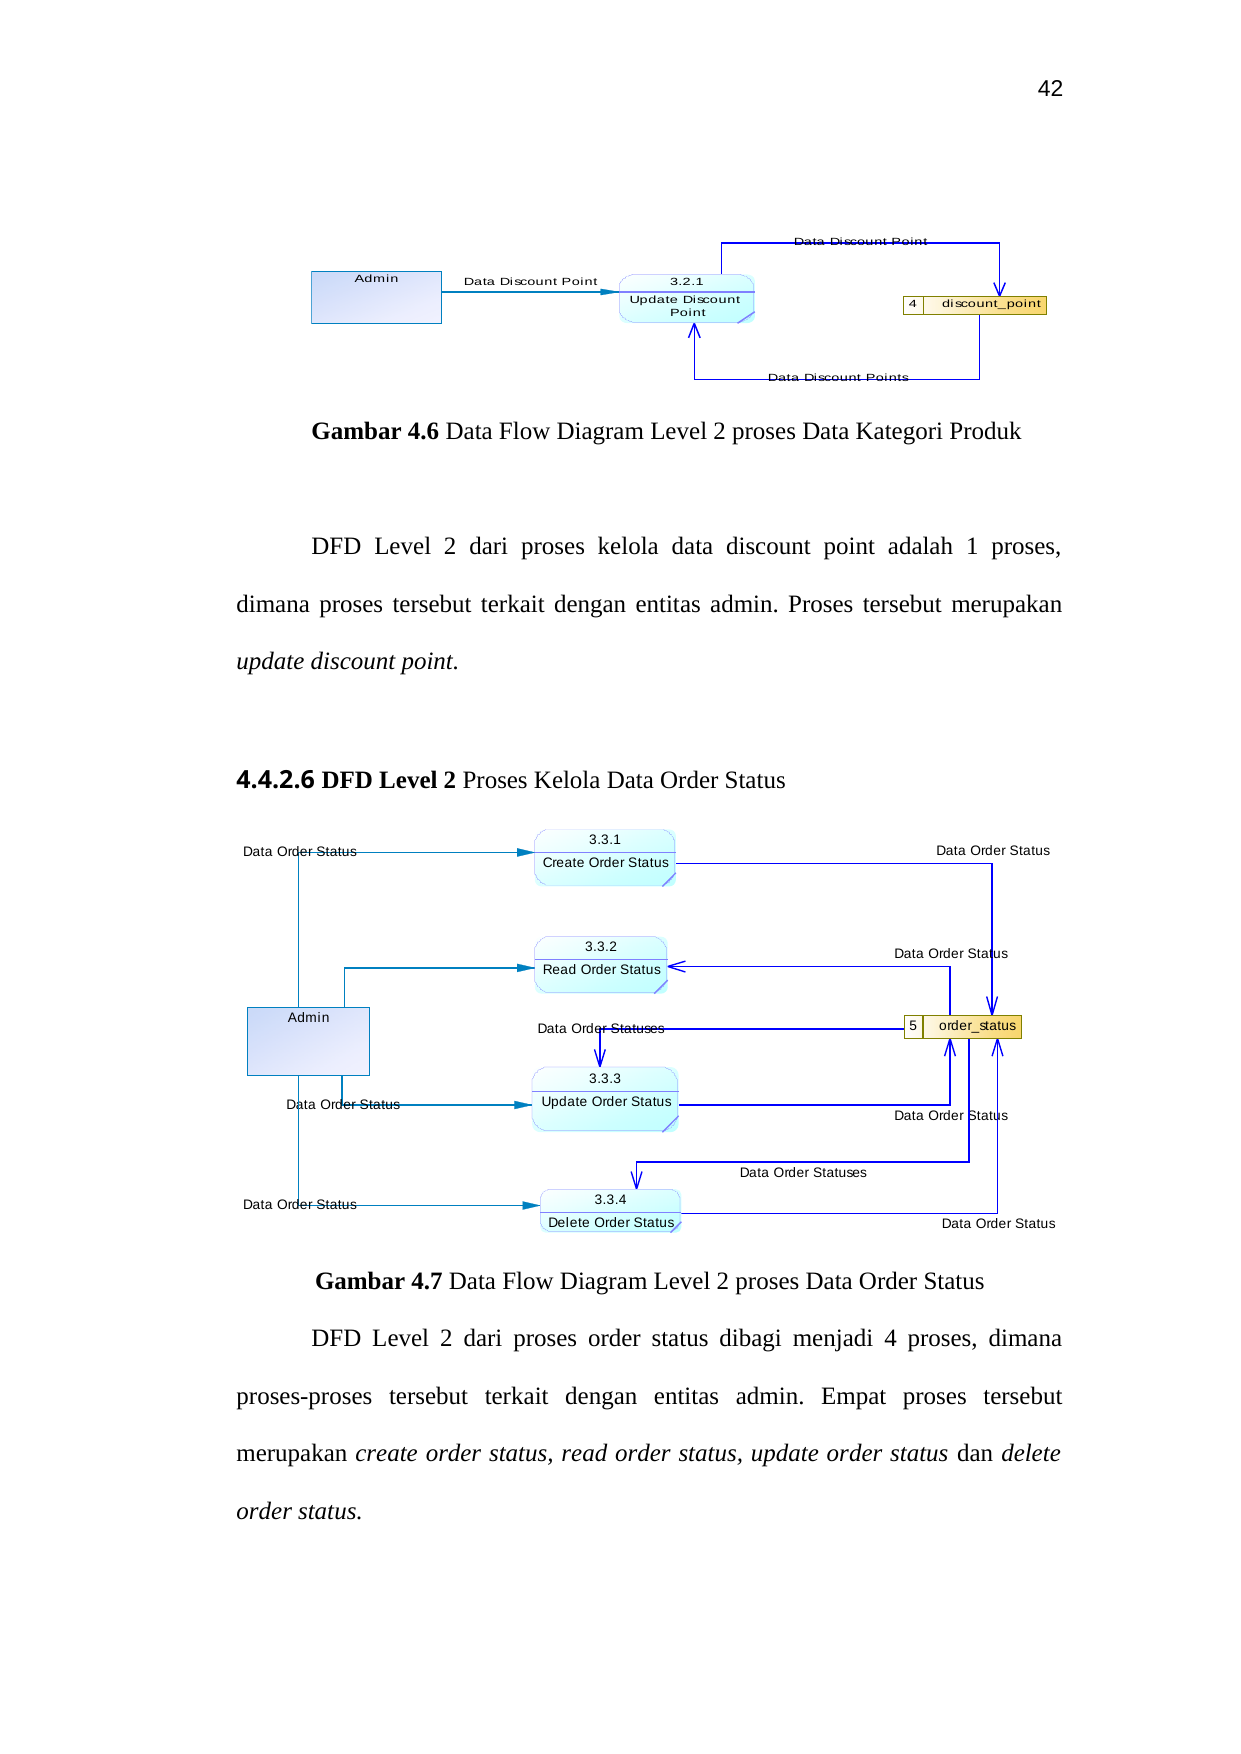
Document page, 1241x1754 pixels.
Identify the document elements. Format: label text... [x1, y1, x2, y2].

list DFD Level 2 dari proses order status dibagi menjadi 4 proses, dimana proses-proses tersebut terkait dengan entitas admin. Empat proses tersebut merupakan create order status, read order status, update order status dan delete order status. [236, 1323, 1063, 1524]
list Gambar 4.7 Data Flow Diagram Level 2 proses Data Order Status [236, 1266, 1063, 1294]
list 4.4.2.6 DFD Level 2 Proses Kelola Data Order Status [236, 761, 1063, 795]
list DFD Level 2 dari proses kelola data discount point adalah 1 proses, dimana proses tersebut terkait dengan entitas admin. Proses tersebut merupakan update discount point. [236, 531, 1063, 675]
list Gambar 4.6 Data Flow Diagram Level 2 proses Data Kategori Produk [236, 416, 1063, 445]
